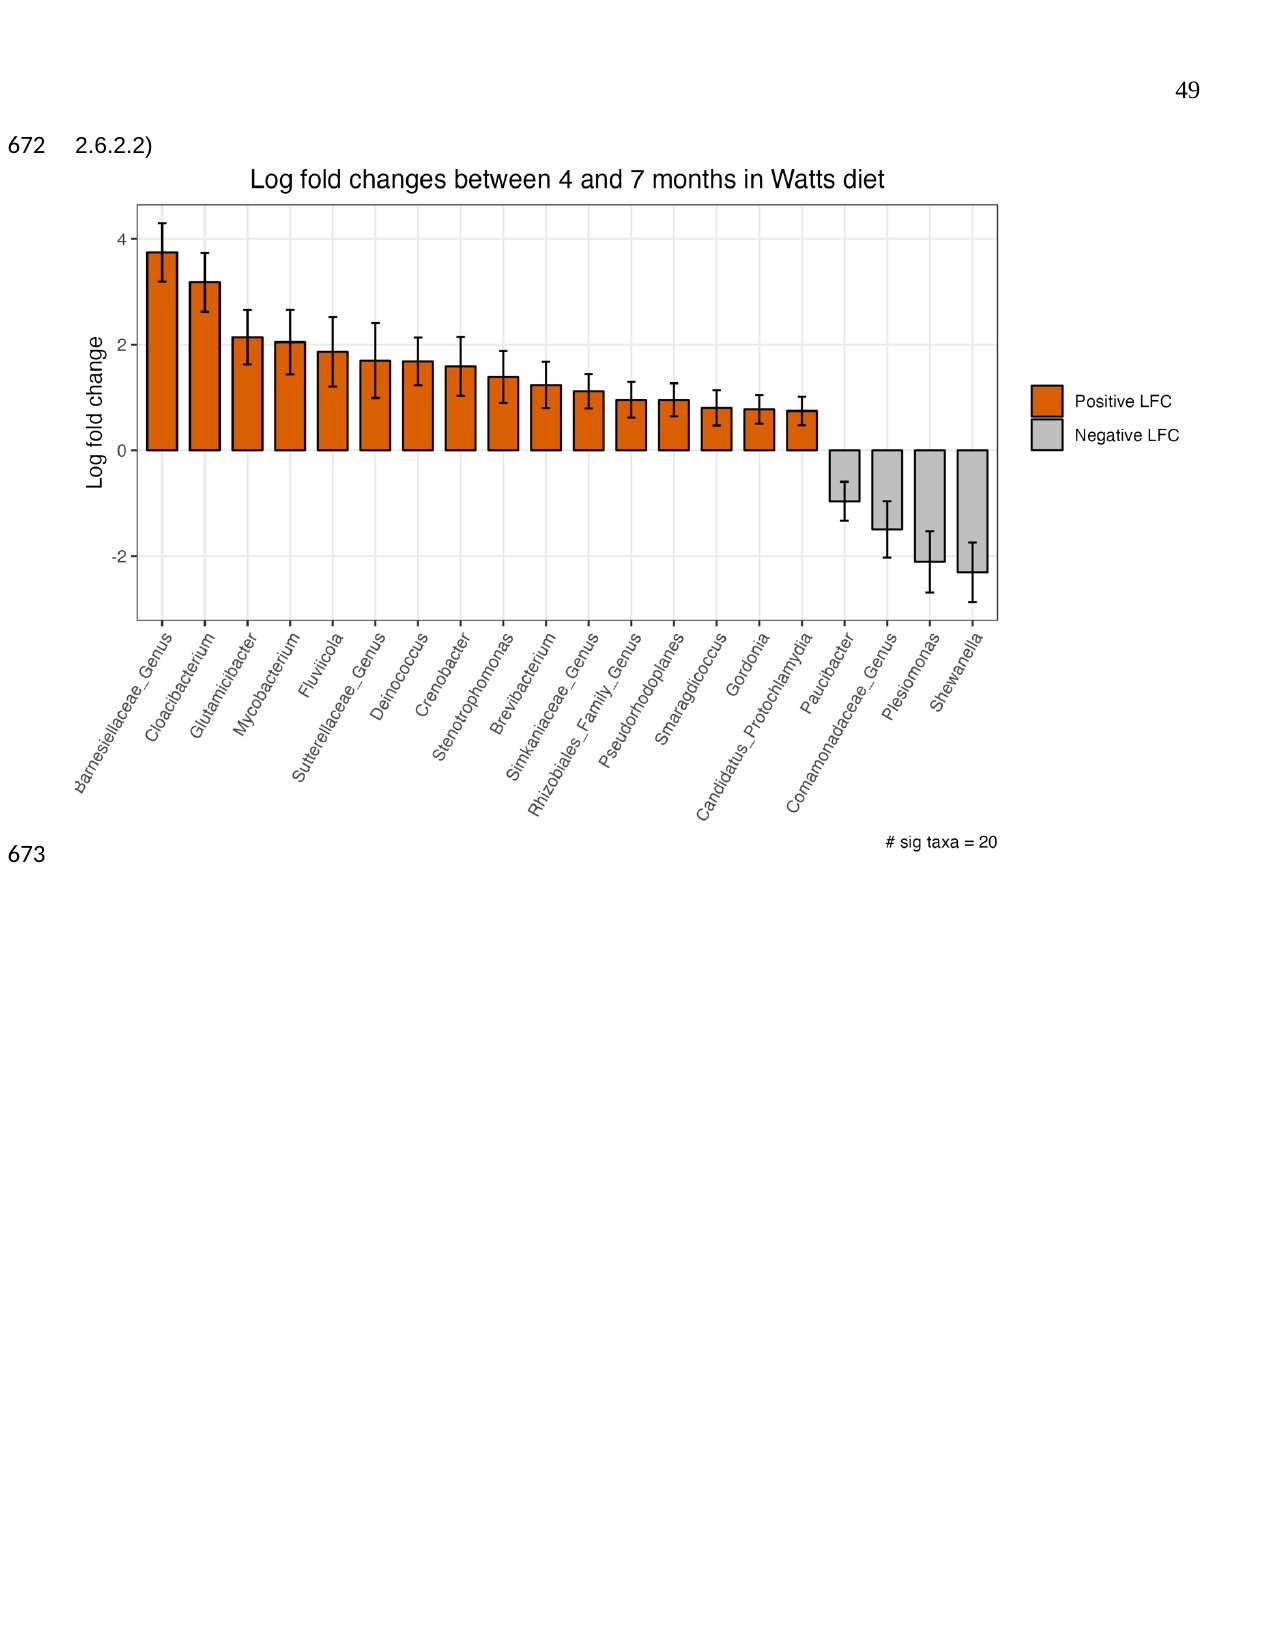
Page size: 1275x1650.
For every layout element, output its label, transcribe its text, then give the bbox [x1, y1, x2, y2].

text 2.6.2.2) [75, 132, 1200, 158]
picture [75, 158, 1200, 862]
